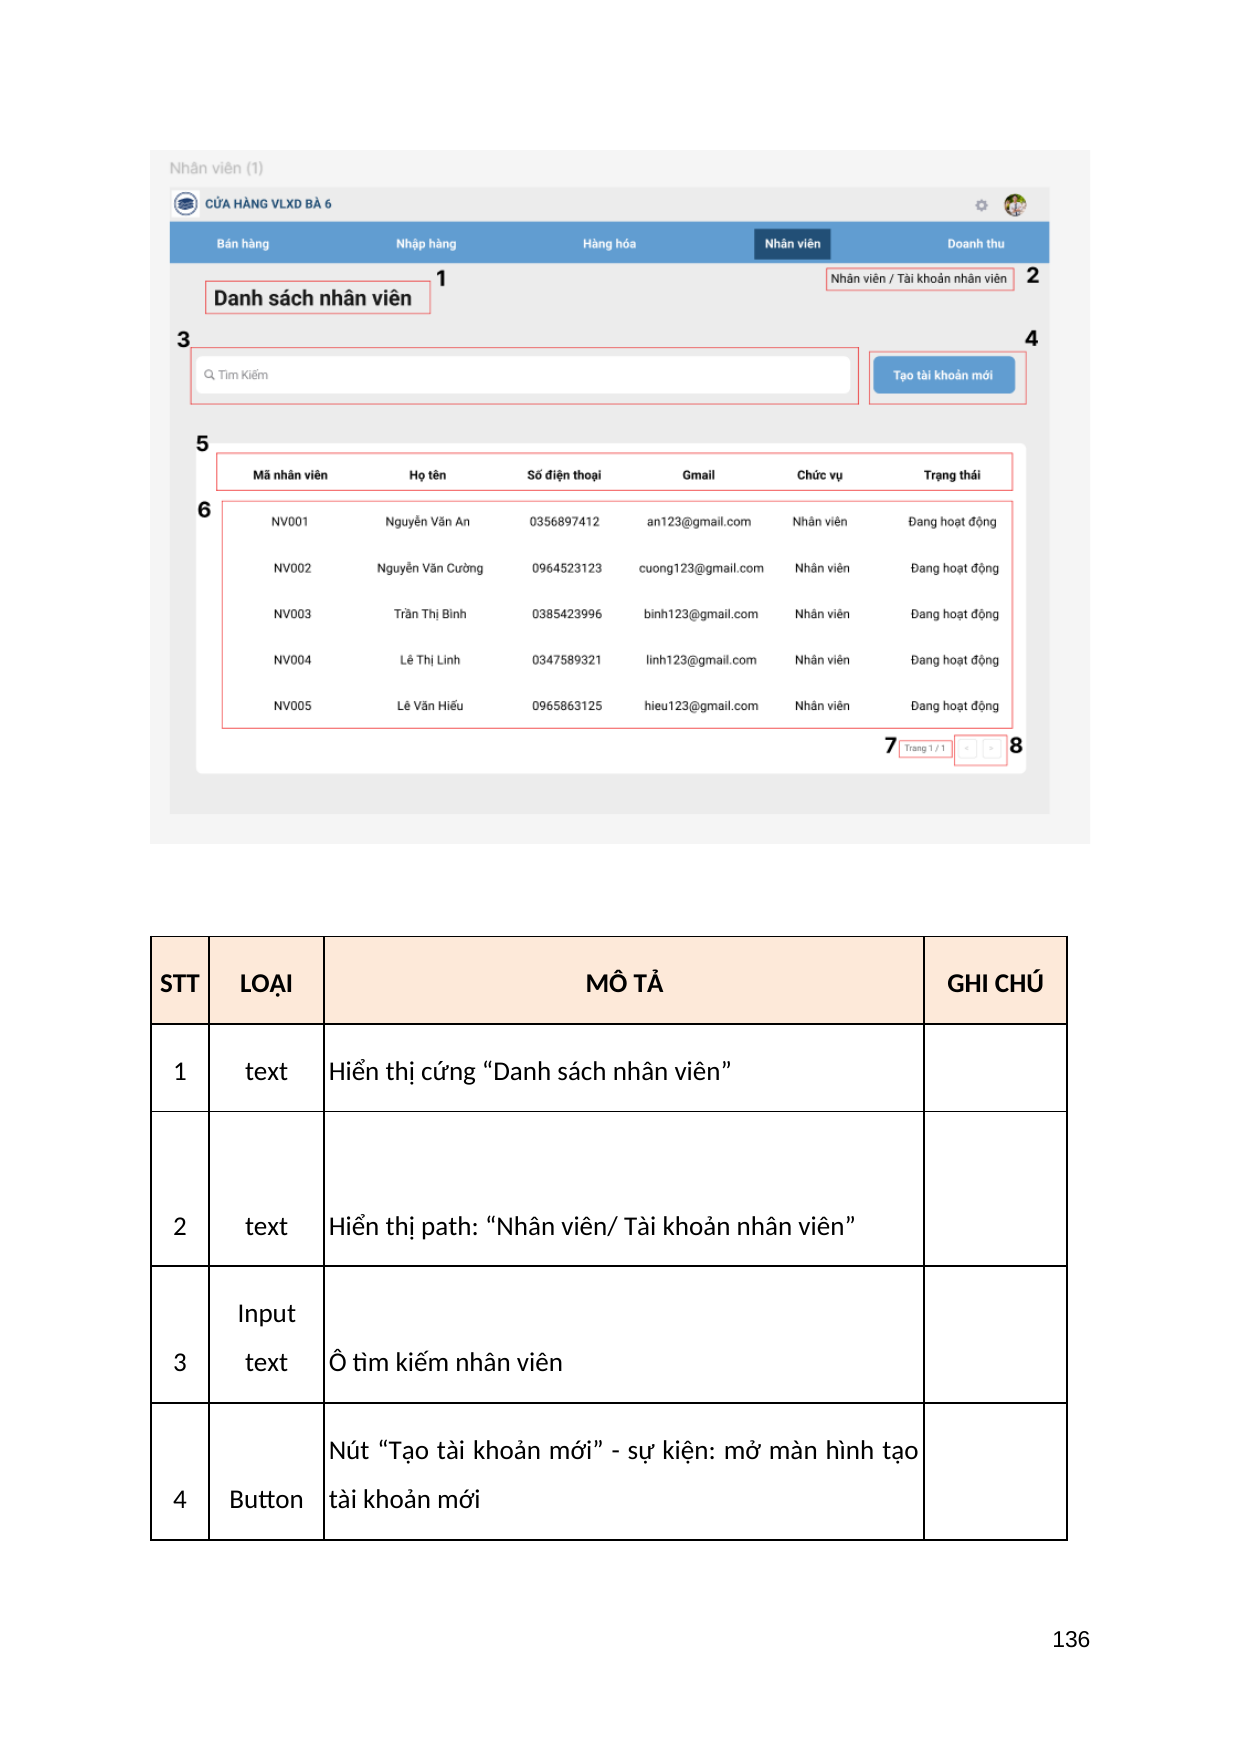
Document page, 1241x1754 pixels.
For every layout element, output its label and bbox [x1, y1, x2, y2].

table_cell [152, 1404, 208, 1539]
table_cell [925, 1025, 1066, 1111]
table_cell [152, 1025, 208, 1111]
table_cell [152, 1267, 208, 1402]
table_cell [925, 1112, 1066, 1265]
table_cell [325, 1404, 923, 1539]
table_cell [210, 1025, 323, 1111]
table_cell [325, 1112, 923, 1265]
picture [150, 150, 1091, 844]
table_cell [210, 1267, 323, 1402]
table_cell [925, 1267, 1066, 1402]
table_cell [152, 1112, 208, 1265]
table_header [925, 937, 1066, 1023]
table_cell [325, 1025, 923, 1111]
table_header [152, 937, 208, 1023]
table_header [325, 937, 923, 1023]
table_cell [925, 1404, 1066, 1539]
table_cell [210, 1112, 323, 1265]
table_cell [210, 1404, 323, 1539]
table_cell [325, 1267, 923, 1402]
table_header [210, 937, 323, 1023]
